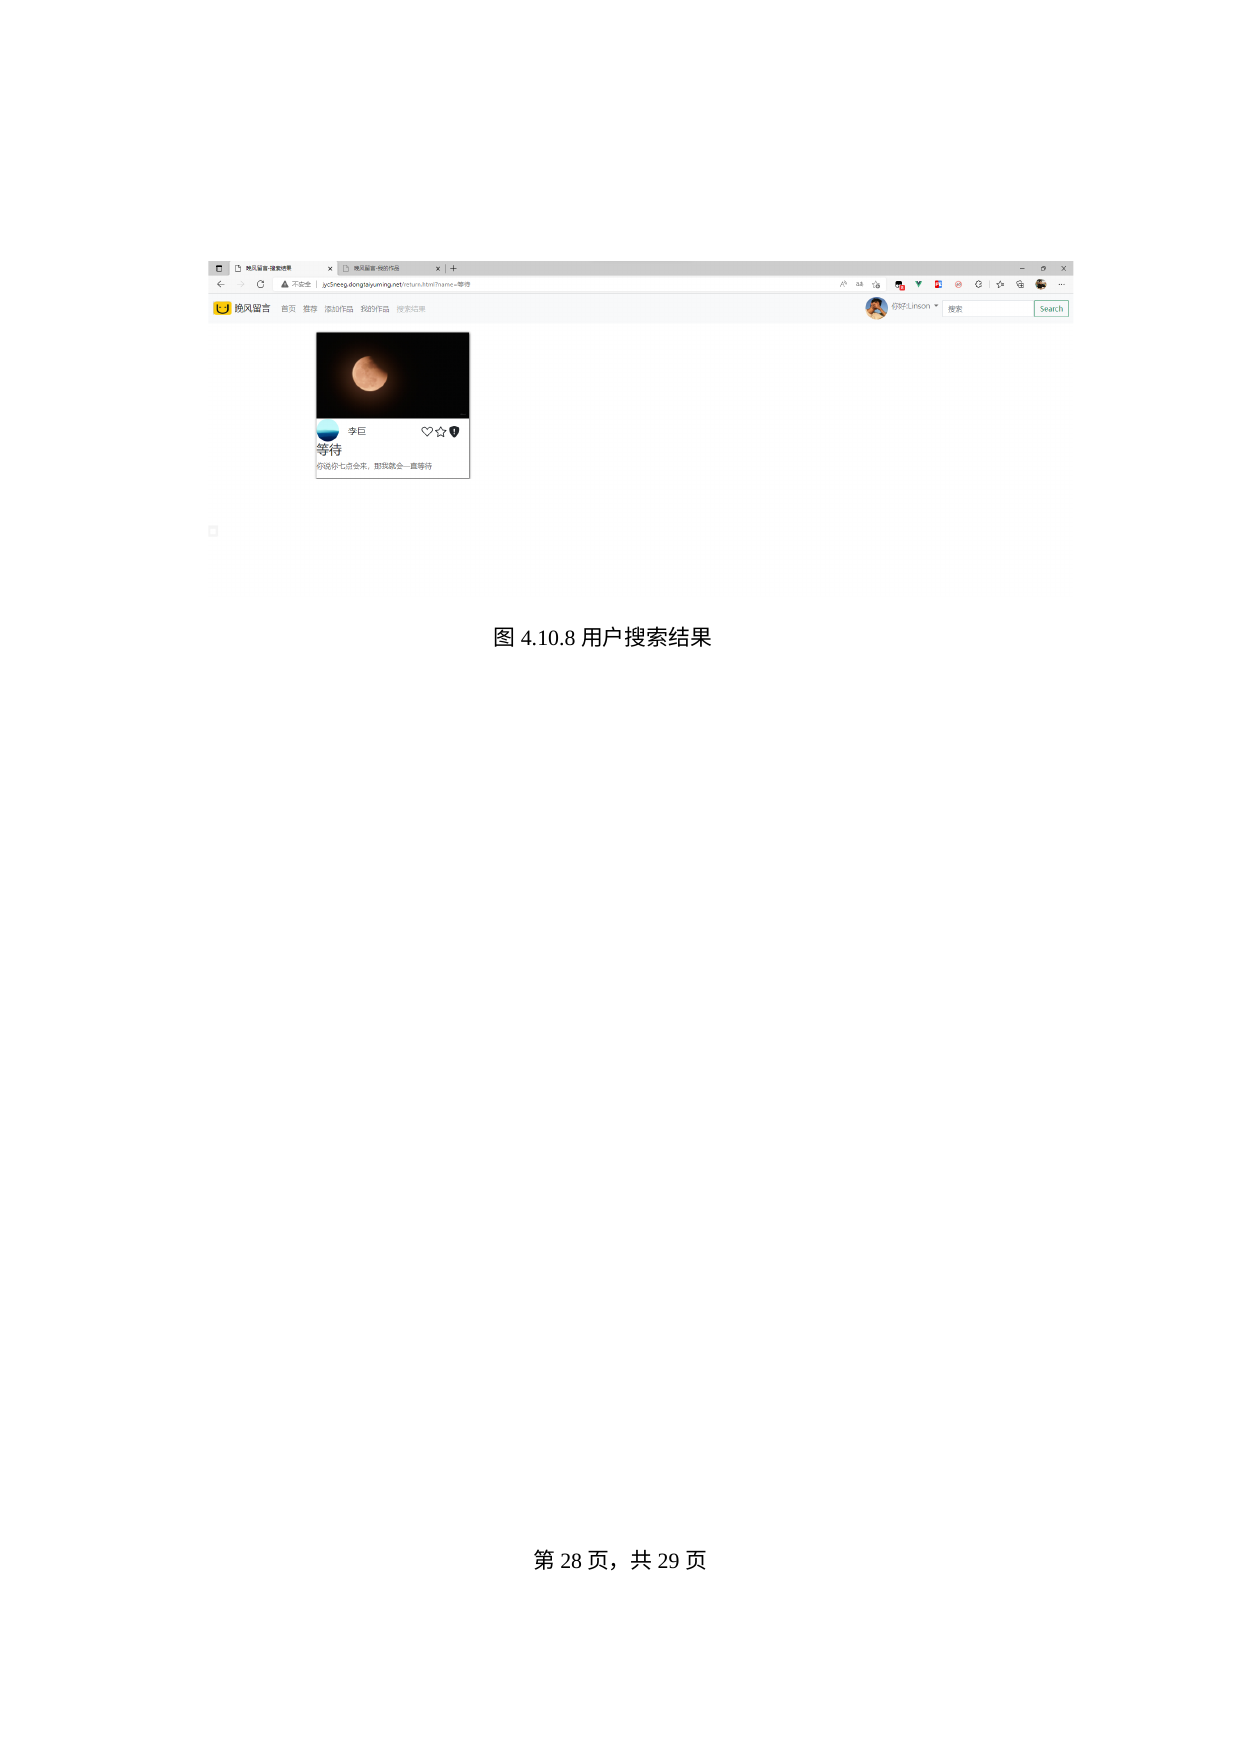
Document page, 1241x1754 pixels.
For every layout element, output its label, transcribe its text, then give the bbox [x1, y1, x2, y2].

text 图 4.10.8 用户搜索结果 [187, 619, 1053, 652]
picture [208, 261, 1074, 597]
